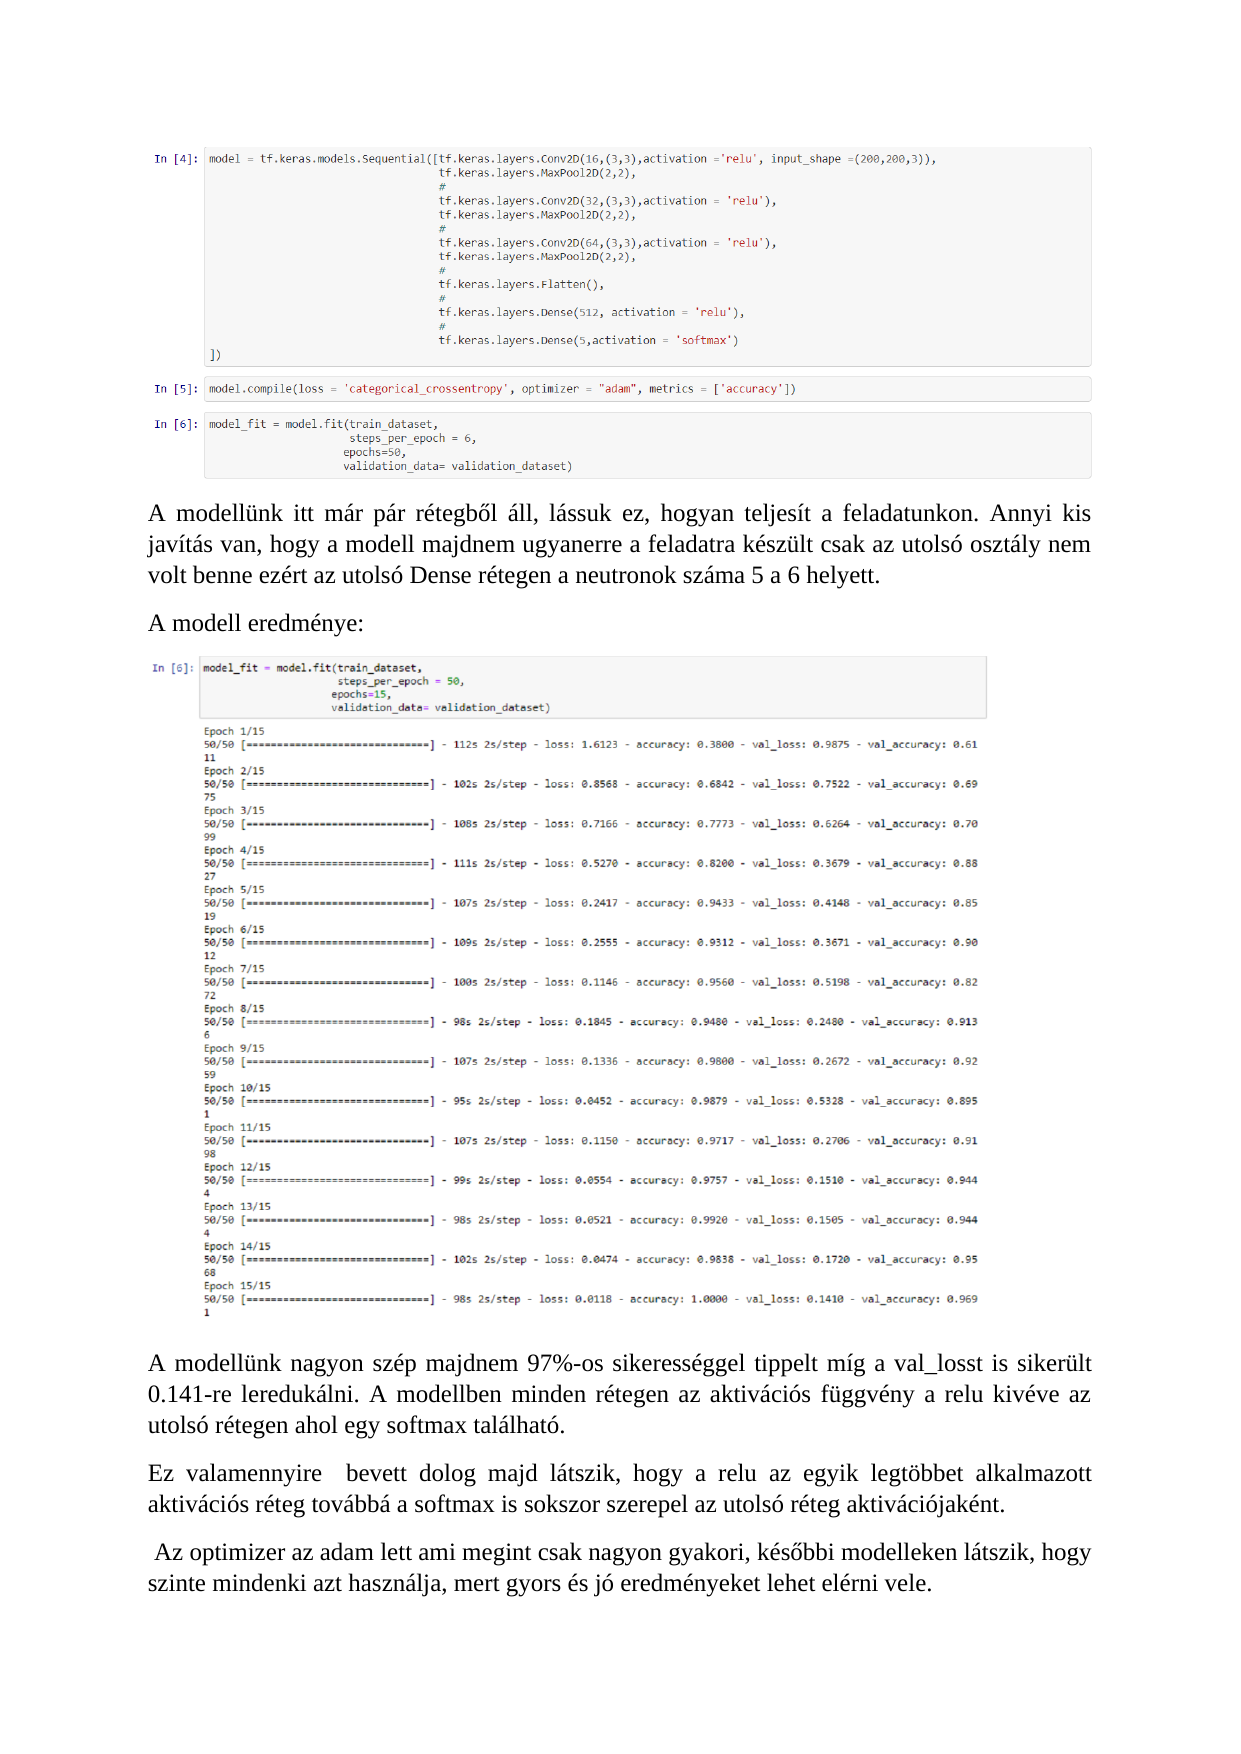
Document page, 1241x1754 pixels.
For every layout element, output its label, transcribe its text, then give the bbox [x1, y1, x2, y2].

picture [147, 147, 1093, 480]
picture [147, 656, 1032, 1330]
text Az optimizer az adam lett ami megint csak nagyon gyakori, későbbi modelleken látszik, hogy szinte mindenki azt használja, mert gyors és jó eredményeket lehet elérni vele. [148, 1537, 1093, 1597]
text A modell eredménye: [148, 608, 1093, 637]
text Ez valamennyire bevett dolog majd látszik, hogy a relu az egyik legtöbbet alkalmazott aktivációs réteg továbbá a softmax is sokszor szerepel az utolsó réteg aktivációjaként. [148, 1458, 1093, 1518]
text A modellünk nagyon szép majdnem 97%-os sikerességgel tippelt míg a val_losst is sikerült 0.141-re leredukálni. A modellben minden rétegen az aktivációs függvény a relu kivéve az utolsó rétegen ahol egy softmax található. [148, 1348, 1093, 1439]
text A modellünk itt már pár rétegből áll, lássuk ez, hogyan teljesít a feladatunkon. Annyi kis javítás van, hogy a modell majdnem ugyanerre a feladatra készült csak az utolsó osztály nem volt benne ezért az utolsó Dense rétegen a neutronok száma 5 a 6 helyett. [148, 498, 1093, 589]
